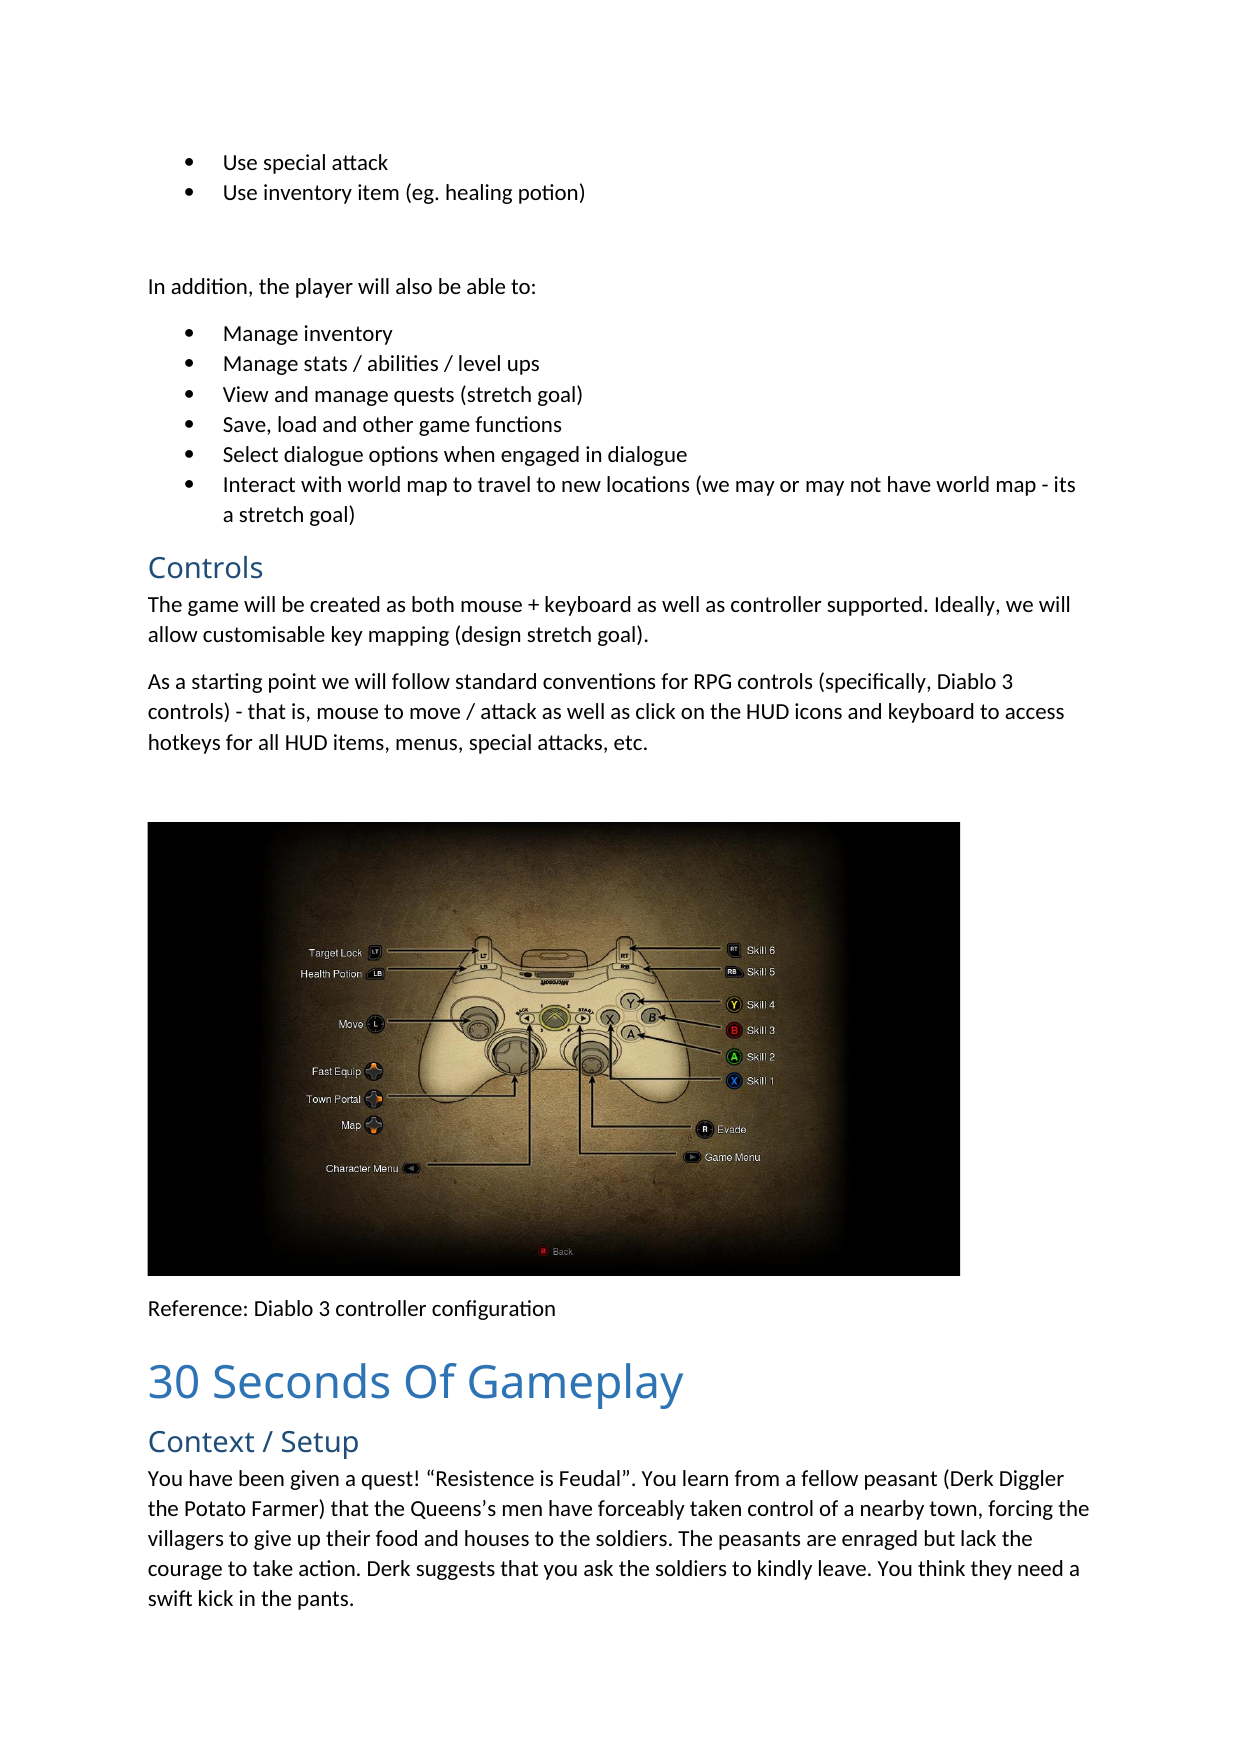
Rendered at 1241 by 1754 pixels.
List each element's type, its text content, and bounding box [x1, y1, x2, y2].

text As a starting point we will follow standard conventions for RPG controls (specifically, Diablo 3 controls) - that is, mouse to move / attack as well as click on the HUD icons and keyboard to access hotkeys for all HUD items, menus, special attacks, etc. [148, 667, 1093, 756]
list Select dialogue options when engaged in dialogue [185, 440, 1093, 468]
subtitle Context / Setup [148, 1421, 1093, 1461]
text You have been given a quest! “Resistence is Feudal”. You learn from a fellow peasant (Derk Diggler the Potato Farmer) that the Queens’s men have forceably taken control of a nearby town, forcing the villagers to give up their food and houses to the soldiers. The peasants are enraged but lack the courage to take action. Derk suggests that you ask the soldiers to kindly leave. You think they need a swift kick in the pants. [148, 1464, 1093, 1613]
subtitle Controls [148, 547, 1093, 587]
list Manage inventory [185, 319, 1093, 347]
list Manage stats / abilities / level ups [185, 349, 1093, 377]
text The game will be created as both mouse + keyboard as well as controller supported. Ideally, we will allow customisable key mapping (design stretch goal). [148, 590, 1093, 648]
list Interact with world map to travel to new locations (we may or may not have world map - its a stretch goal) [185, 470, 1093, 528]
picture [147, 822, 960, 1276]
list Use inventory item (eg. healing potion) [185, 178, 1093, 206]
list View and manage quests (stretch goal) [185, 380, 1093, 408]
subtitle 30 Seconds Of Gameplay [148, 1349, 1093, 1412]
list Use special attack [185, 148, 1093, 176]
text In addition, the player will also be able to: [148, 272, 1093, 300]
text Reference: Diablo 3 controller configuration [148, 1294, 1093, 1322]
list Save, load and other game functions [185, 410, 1093, 438]
